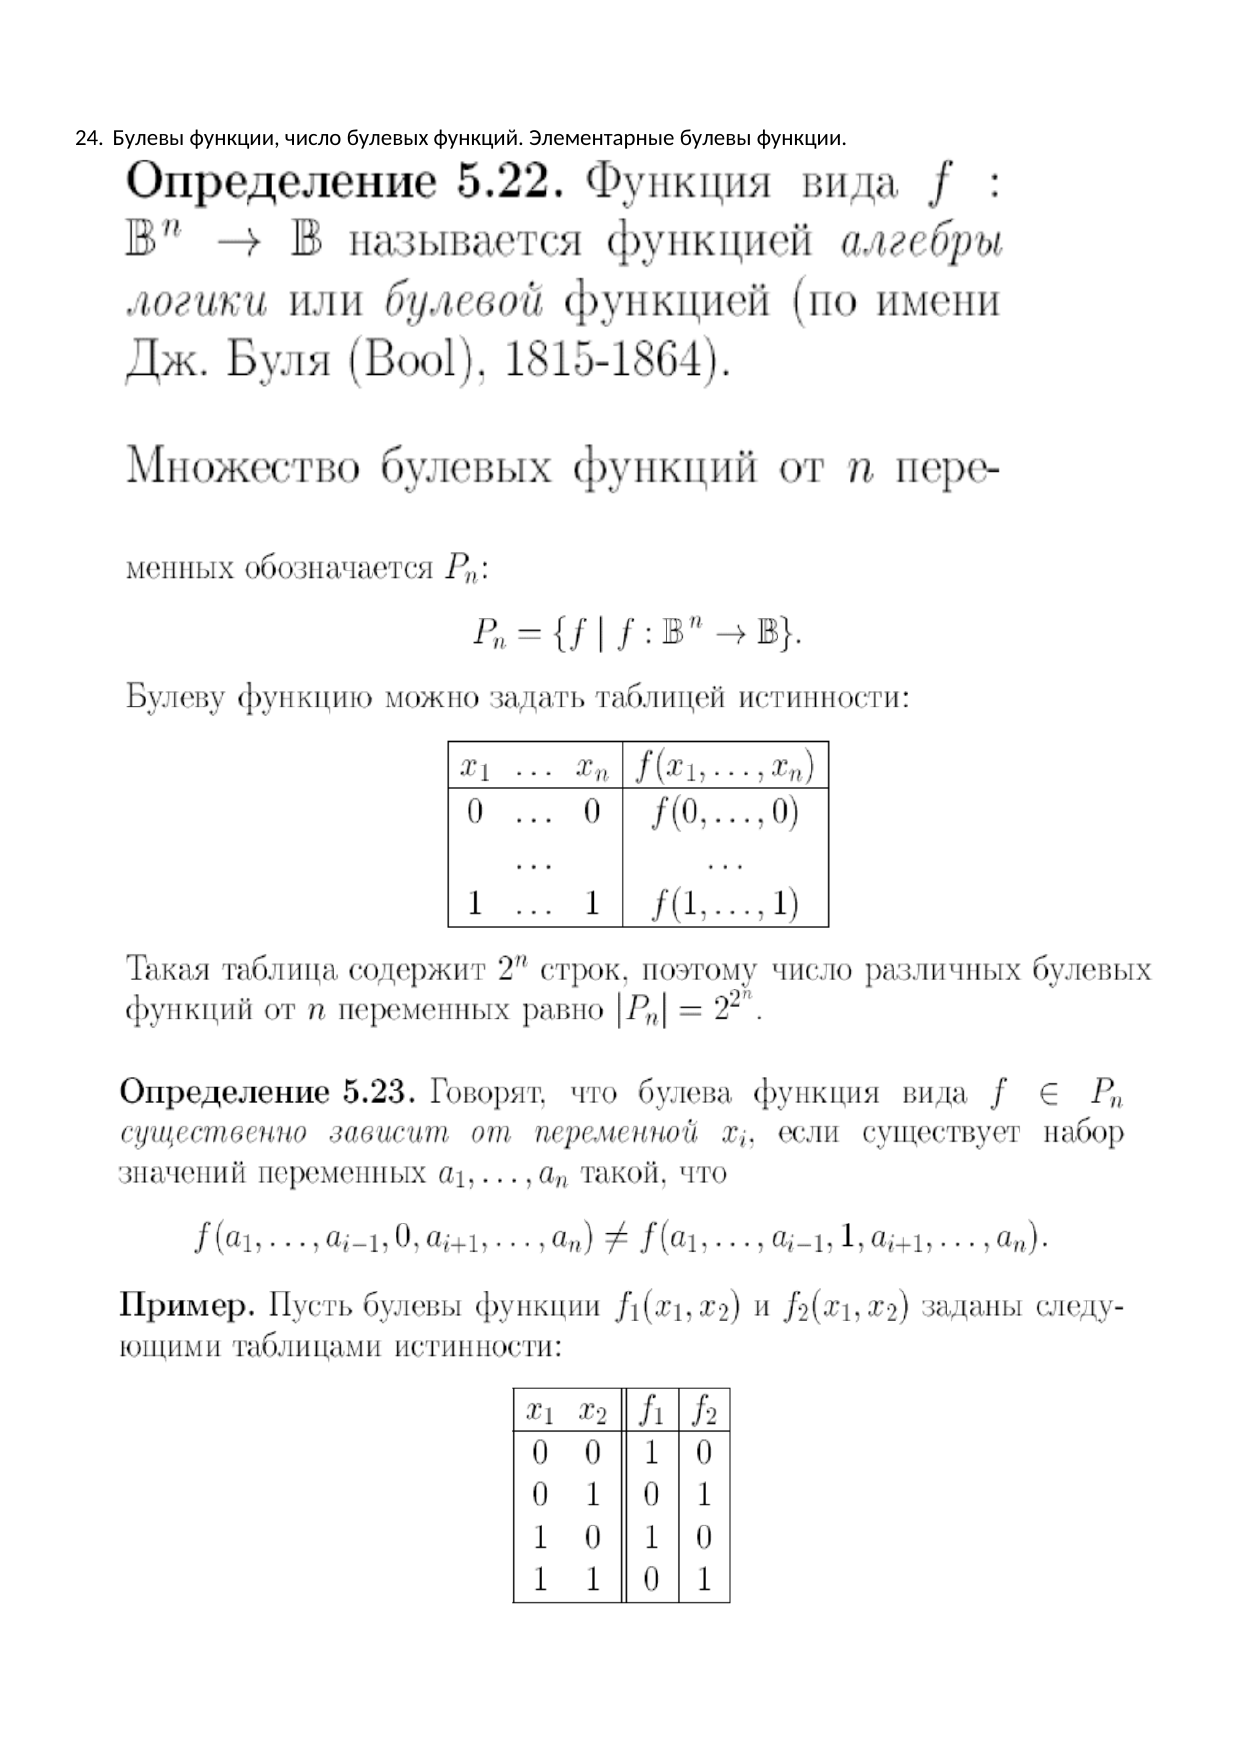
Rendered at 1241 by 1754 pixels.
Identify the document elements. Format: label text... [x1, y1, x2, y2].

picture [112, 151, 1164, 1613]
